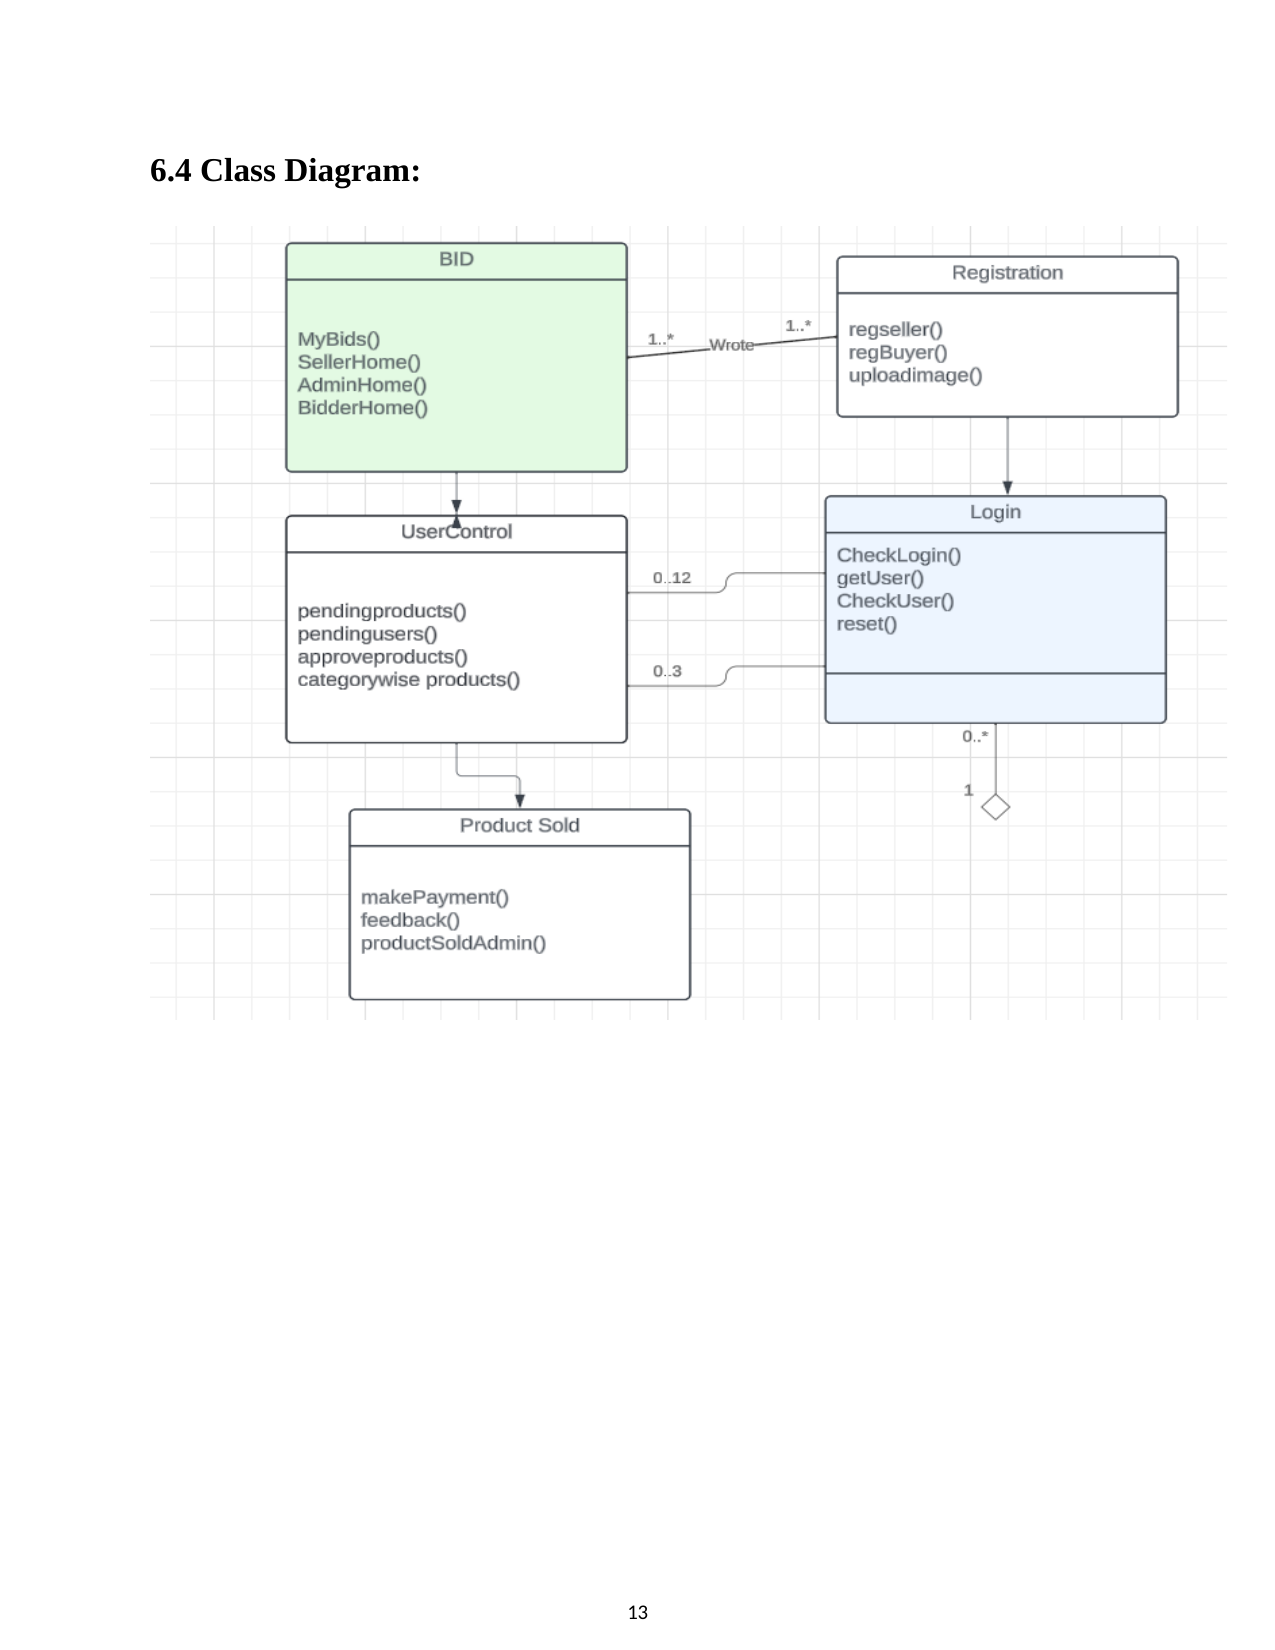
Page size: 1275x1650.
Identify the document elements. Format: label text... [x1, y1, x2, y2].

picture [150, 226, 1228, 1020]
text 6.4 Class Diagram: [150, 150, 1125, 188]
